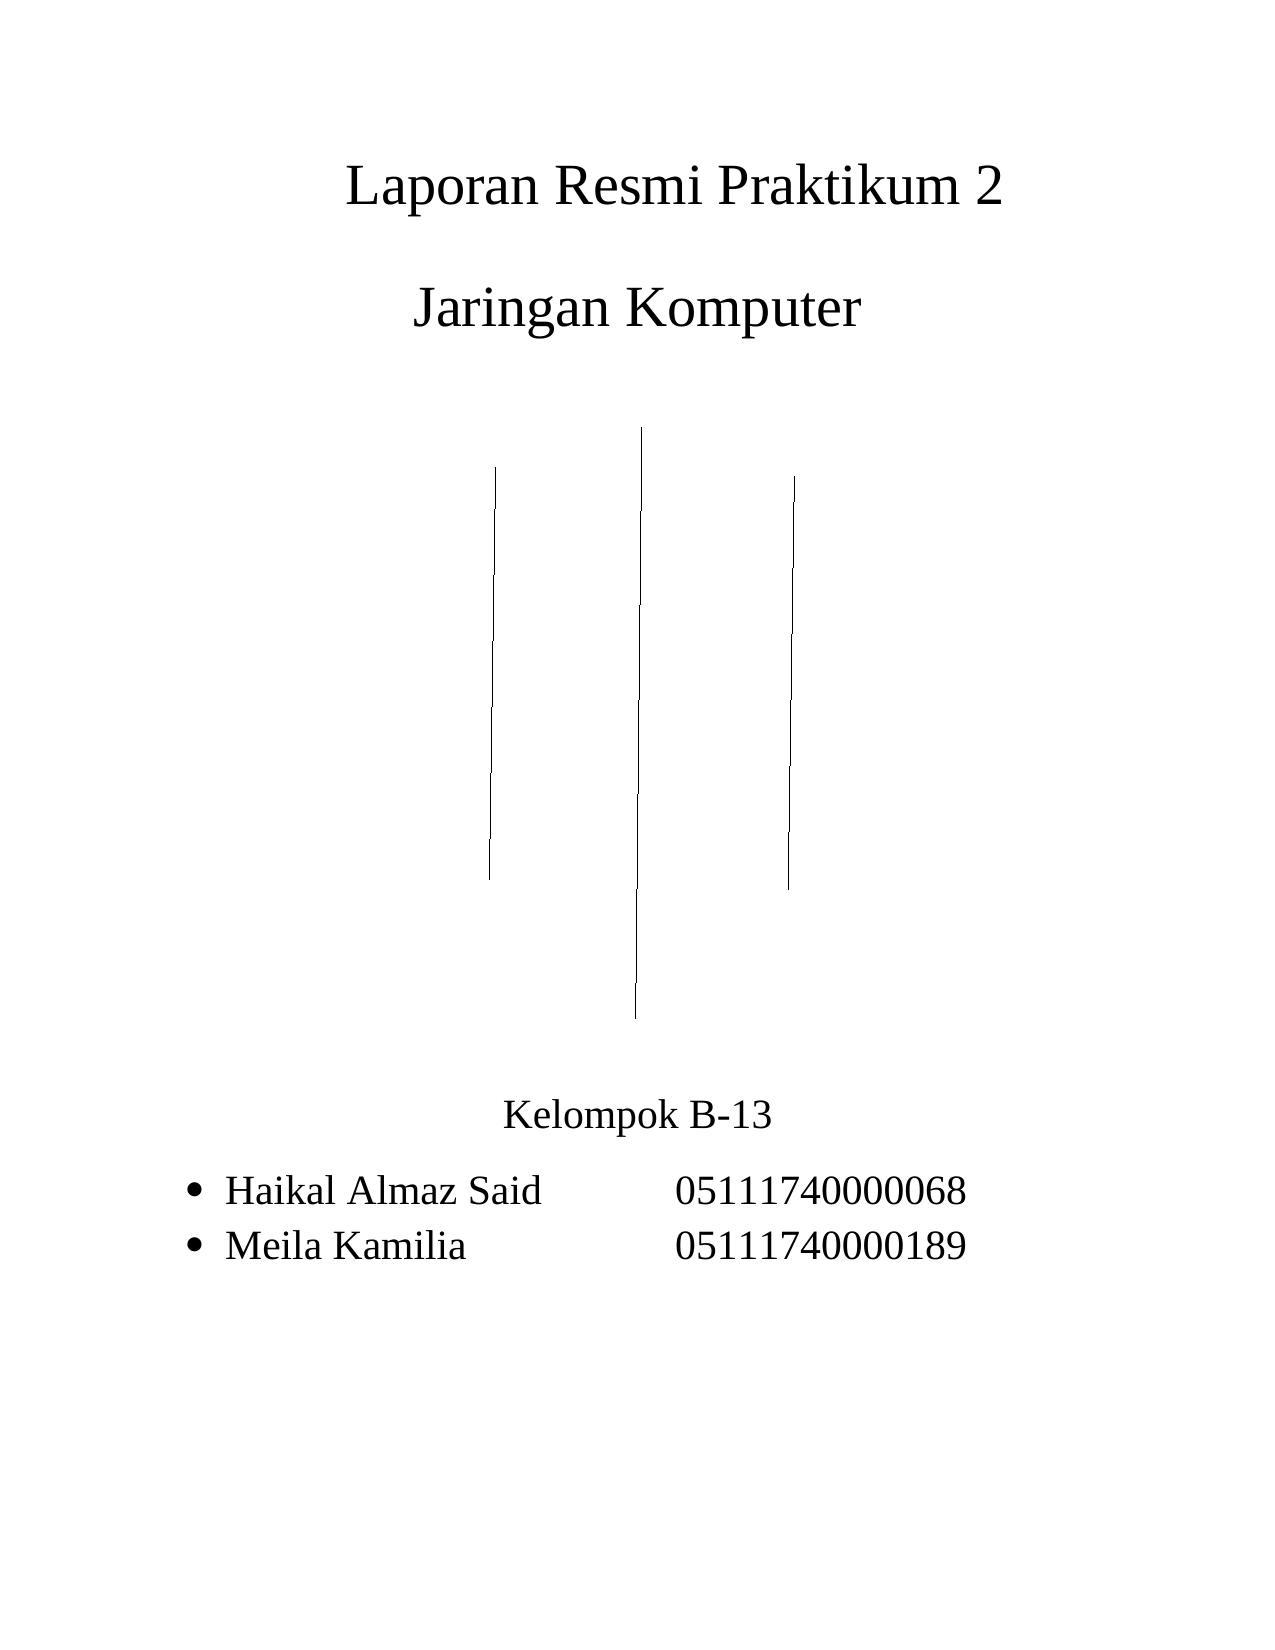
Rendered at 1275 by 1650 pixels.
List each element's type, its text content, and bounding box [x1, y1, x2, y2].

text Laporan Resmi Praktikum 2 [150, 150, 1125, 217]
text Kelompok B-13 [150, 1090, 1125, 1138]
list Haikal Almaz Said 05111740000068 [187, 1166, 1125, 1214]
text Jaringan Komputer [150, 271, 1125, 338]
list Meila Kamilia 05111740000189 [187, 1221, 1125, 1269]
